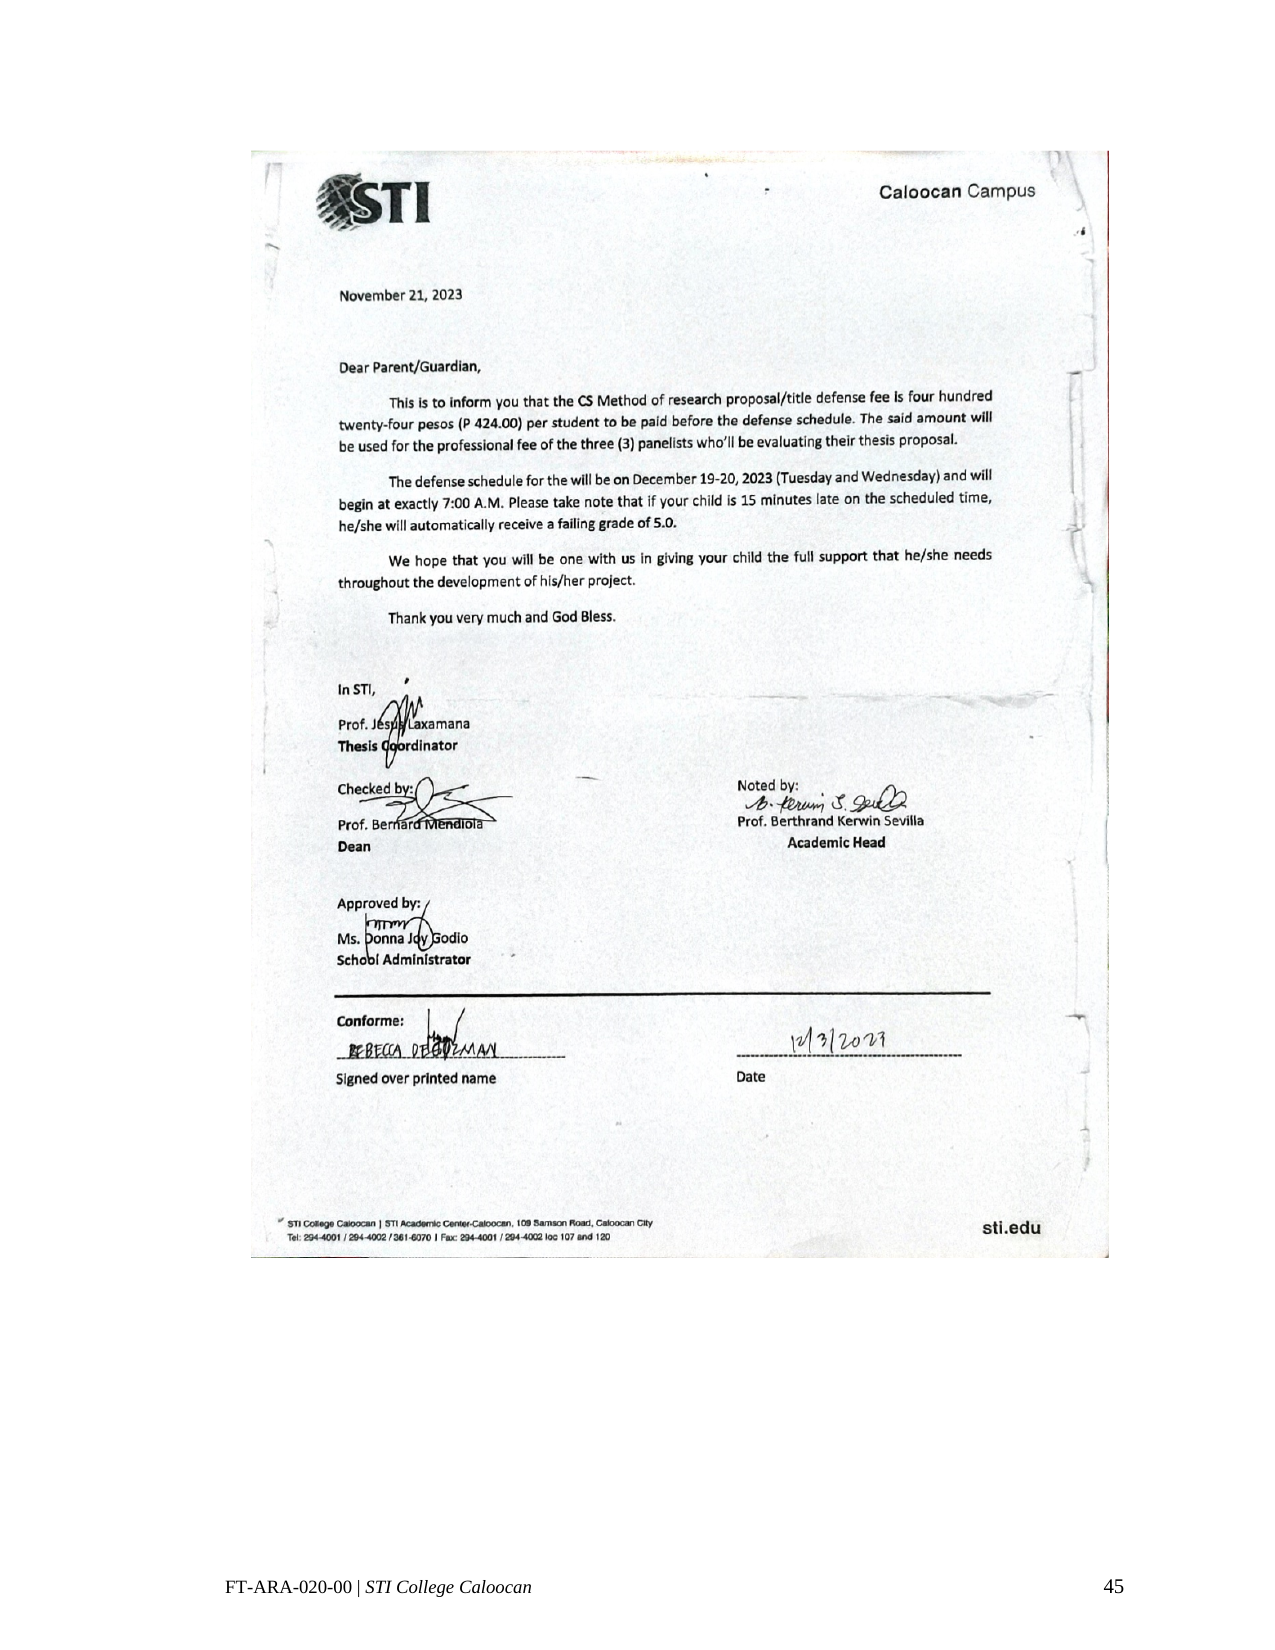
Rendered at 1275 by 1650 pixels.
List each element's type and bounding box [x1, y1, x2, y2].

picture [251, 152, 1109, 1258]
